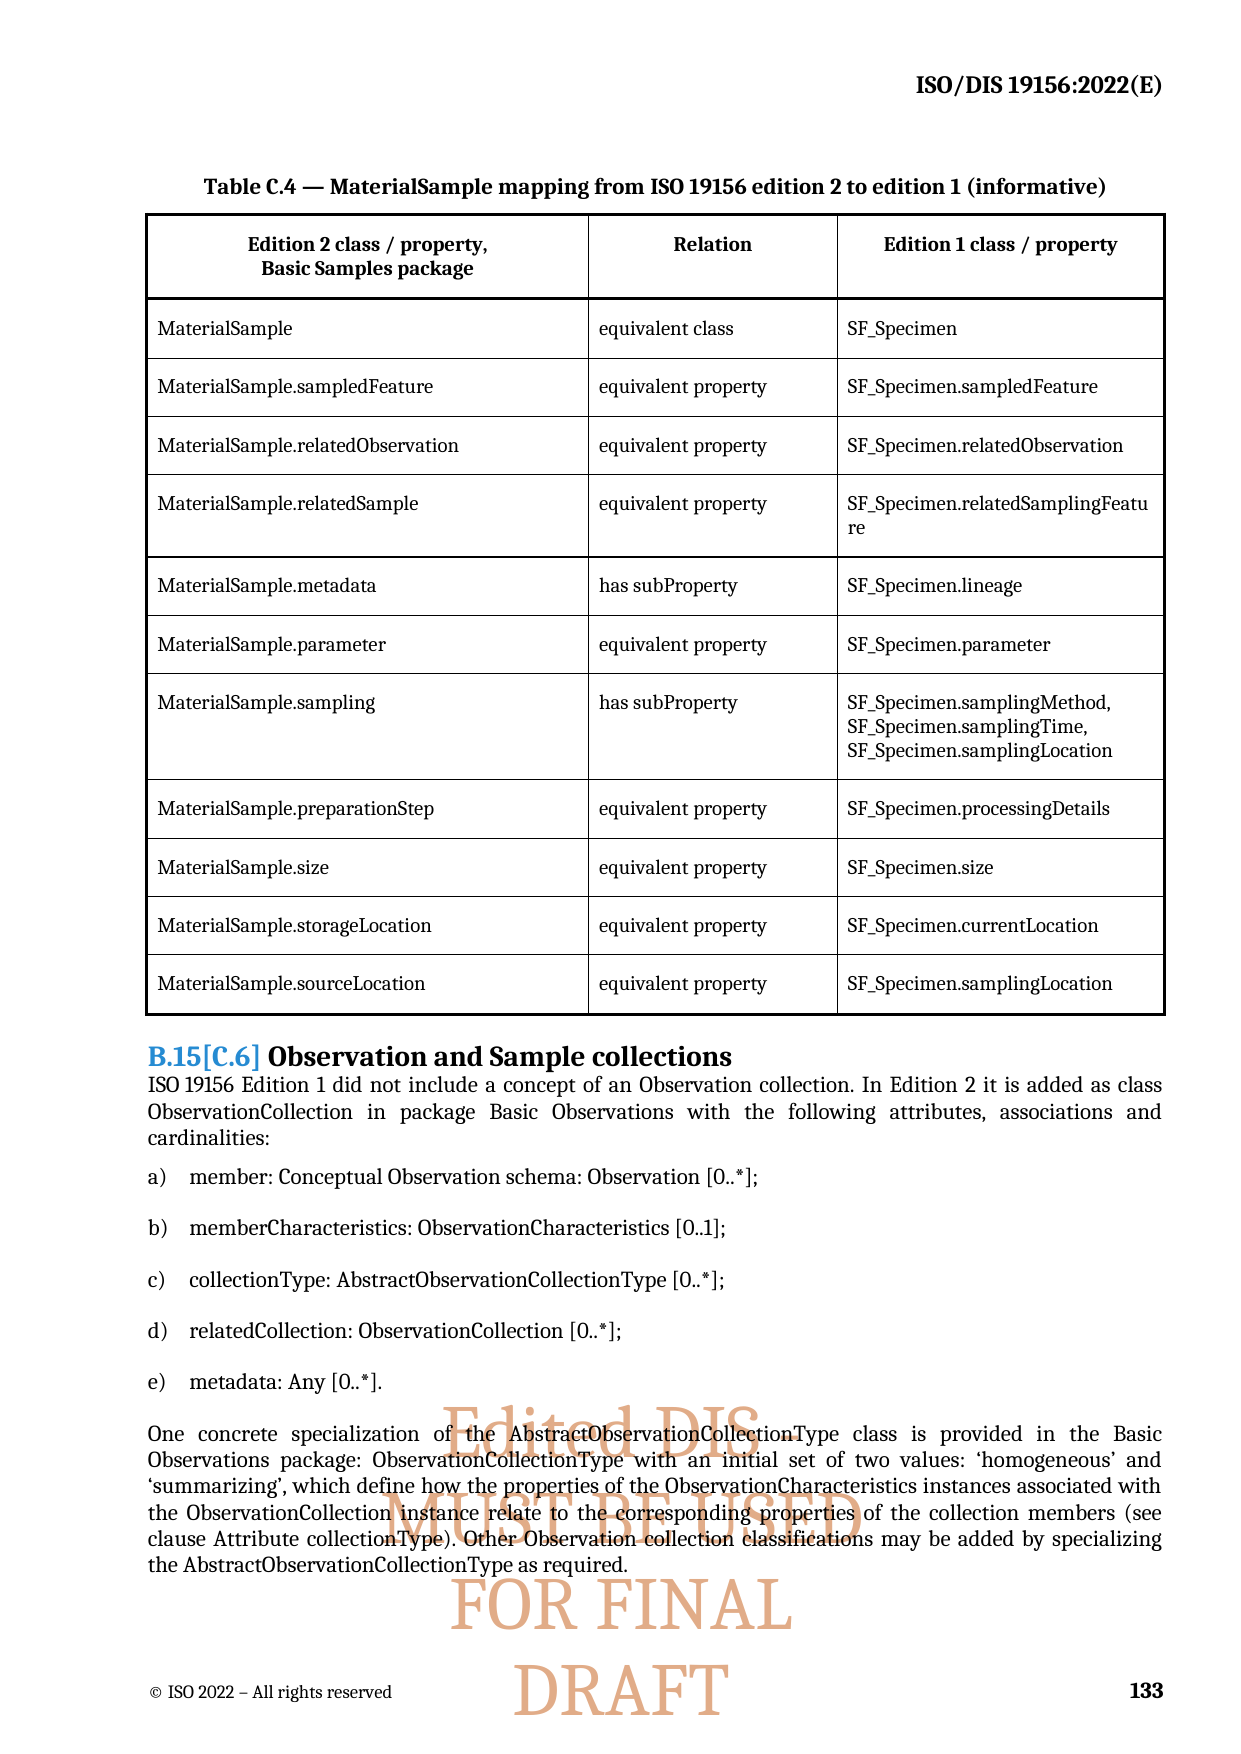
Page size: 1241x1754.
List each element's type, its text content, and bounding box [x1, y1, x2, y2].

title Table C.4 — MaterialSample mapping from ISO 19156 edition 2 to edition 1 (informative) [148, 174, 1163, 200]
list e) metadata: Any [0..*]. [148, 1369, 1163, 1395]
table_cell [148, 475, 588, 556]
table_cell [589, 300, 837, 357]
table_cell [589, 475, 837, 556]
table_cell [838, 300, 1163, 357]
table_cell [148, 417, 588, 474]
list d) relatedCollection: ObservationCollection [0..*]; [148, 1318, 1163, 1344]
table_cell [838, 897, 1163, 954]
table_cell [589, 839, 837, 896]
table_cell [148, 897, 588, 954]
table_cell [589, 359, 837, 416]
text One concrete specialization of the AbstractObservationCollectionType class is provided in the Basic Observations package: ObservationCollectionType with an initial set of two values: ‘homogeneous’ and ‘summarizing’, which define how the properties of the ObservationCharacteristics instances associated with the ObservationCollection instance relate to the corresponding properties of the collection members (see clause Attribute collectionType). Other Observation collection classifications may be added by specializing the AbstractObservationCollectionType as required. [148, 1420, 1163, 1578]
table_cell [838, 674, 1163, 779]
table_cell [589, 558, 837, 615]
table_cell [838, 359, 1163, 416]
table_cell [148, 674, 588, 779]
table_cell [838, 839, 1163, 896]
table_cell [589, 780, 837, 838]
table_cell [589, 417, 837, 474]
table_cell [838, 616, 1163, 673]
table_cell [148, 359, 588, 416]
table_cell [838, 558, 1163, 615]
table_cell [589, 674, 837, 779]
text ISO 19156 Edition 1 did not include a concept of an Observation collection. In Edition 2 it is added as class ObservationCollection in package Basic Observations with the following attributes, associations and cardinalities: [148, 1072, 1163, 1151]
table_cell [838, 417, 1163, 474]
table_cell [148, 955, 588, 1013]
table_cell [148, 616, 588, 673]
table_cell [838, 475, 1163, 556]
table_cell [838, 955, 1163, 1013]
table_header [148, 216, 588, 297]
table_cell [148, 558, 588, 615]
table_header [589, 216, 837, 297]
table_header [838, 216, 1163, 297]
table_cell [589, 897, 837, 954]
list a) member: Conceptual Observation schema: Observation [0..*]; [148, 1164, 1163, 1190]
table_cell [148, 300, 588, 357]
list b) memberCharacteristics: ObservationCharacteristics [0..1]; [148, 1215, 1163, 1241]
text Observation and Sample collections [148, 1044, 1163, 1072]
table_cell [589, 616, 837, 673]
list c) collectionType: AbstractObservationCollectionType [0..*]; [148, 1266, 1163, 1293]
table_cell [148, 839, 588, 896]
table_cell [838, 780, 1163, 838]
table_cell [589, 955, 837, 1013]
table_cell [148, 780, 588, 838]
